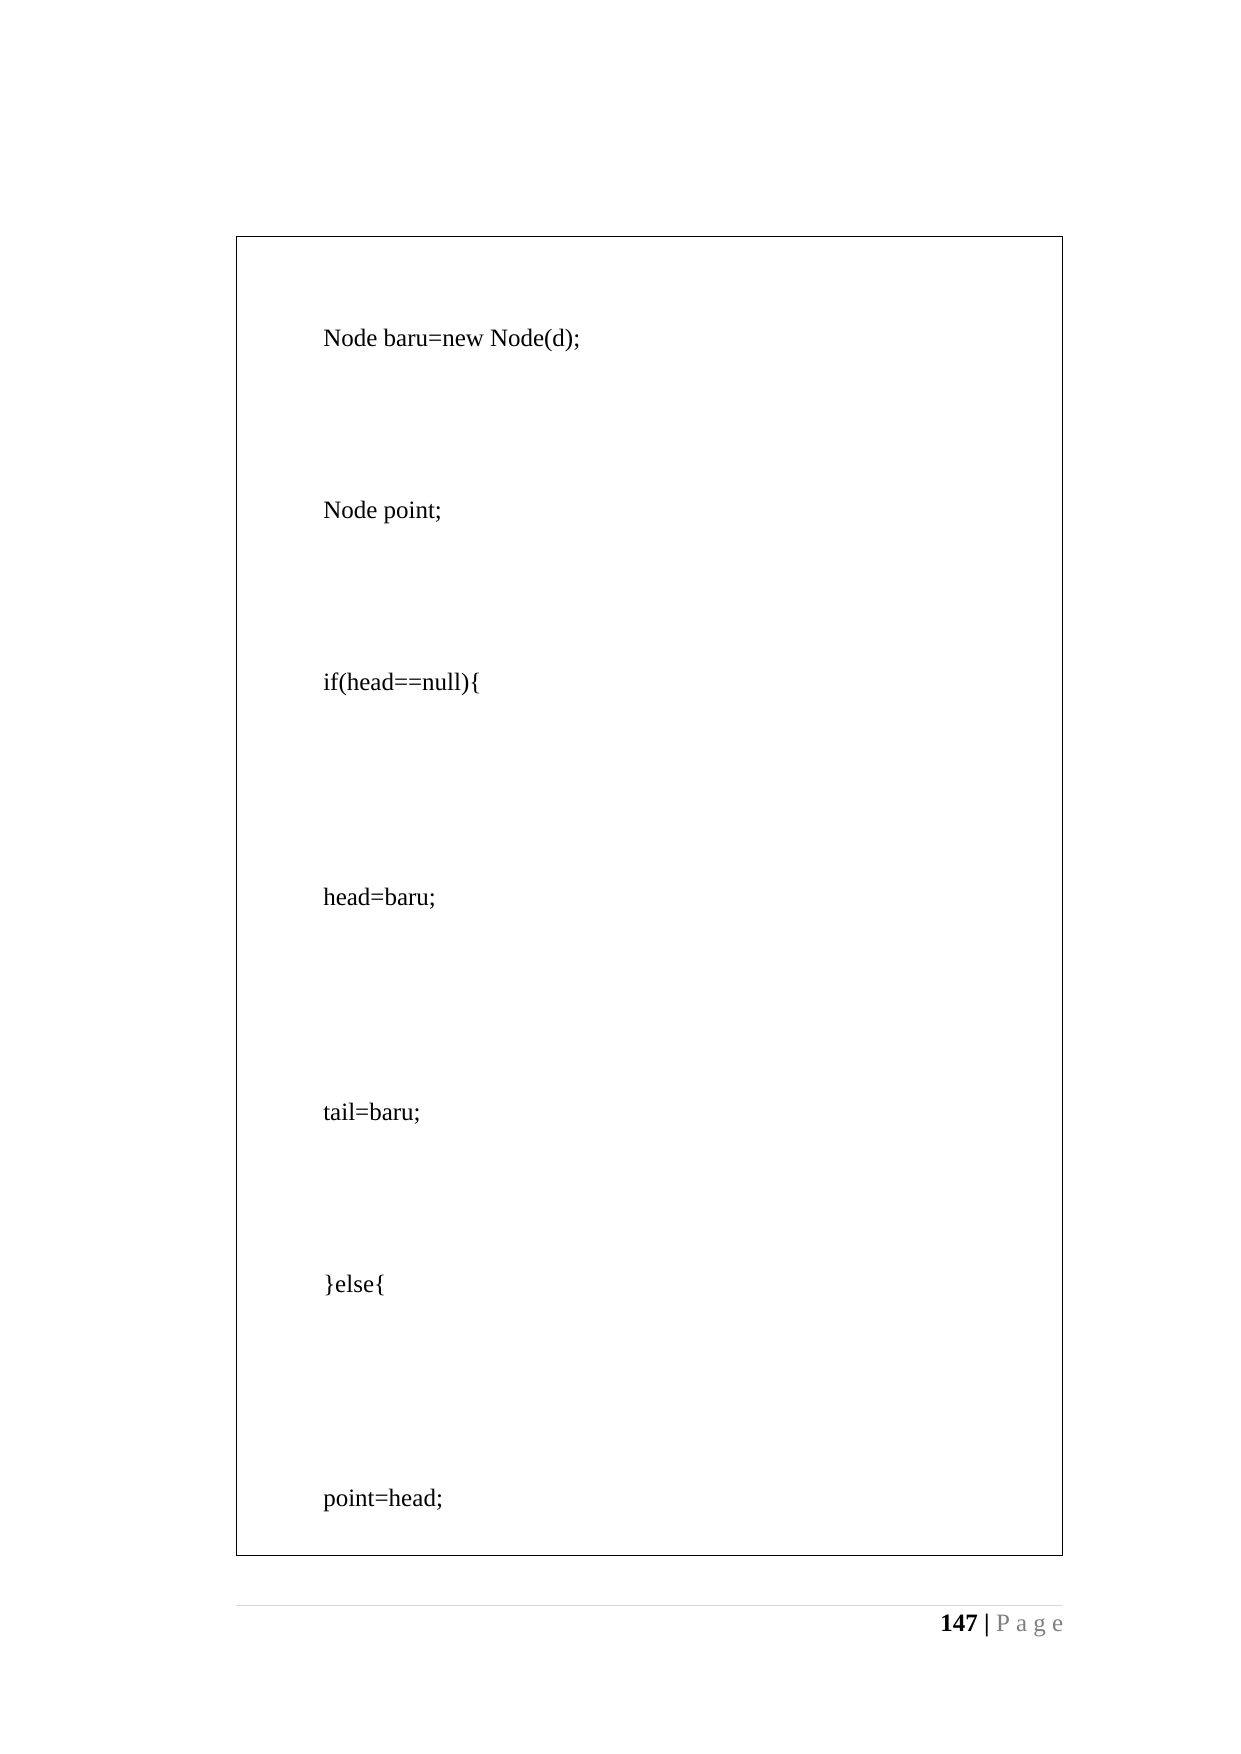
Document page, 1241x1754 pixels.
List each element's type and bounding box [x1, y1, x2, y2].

table_header [237, 237, 1062, 1555]
